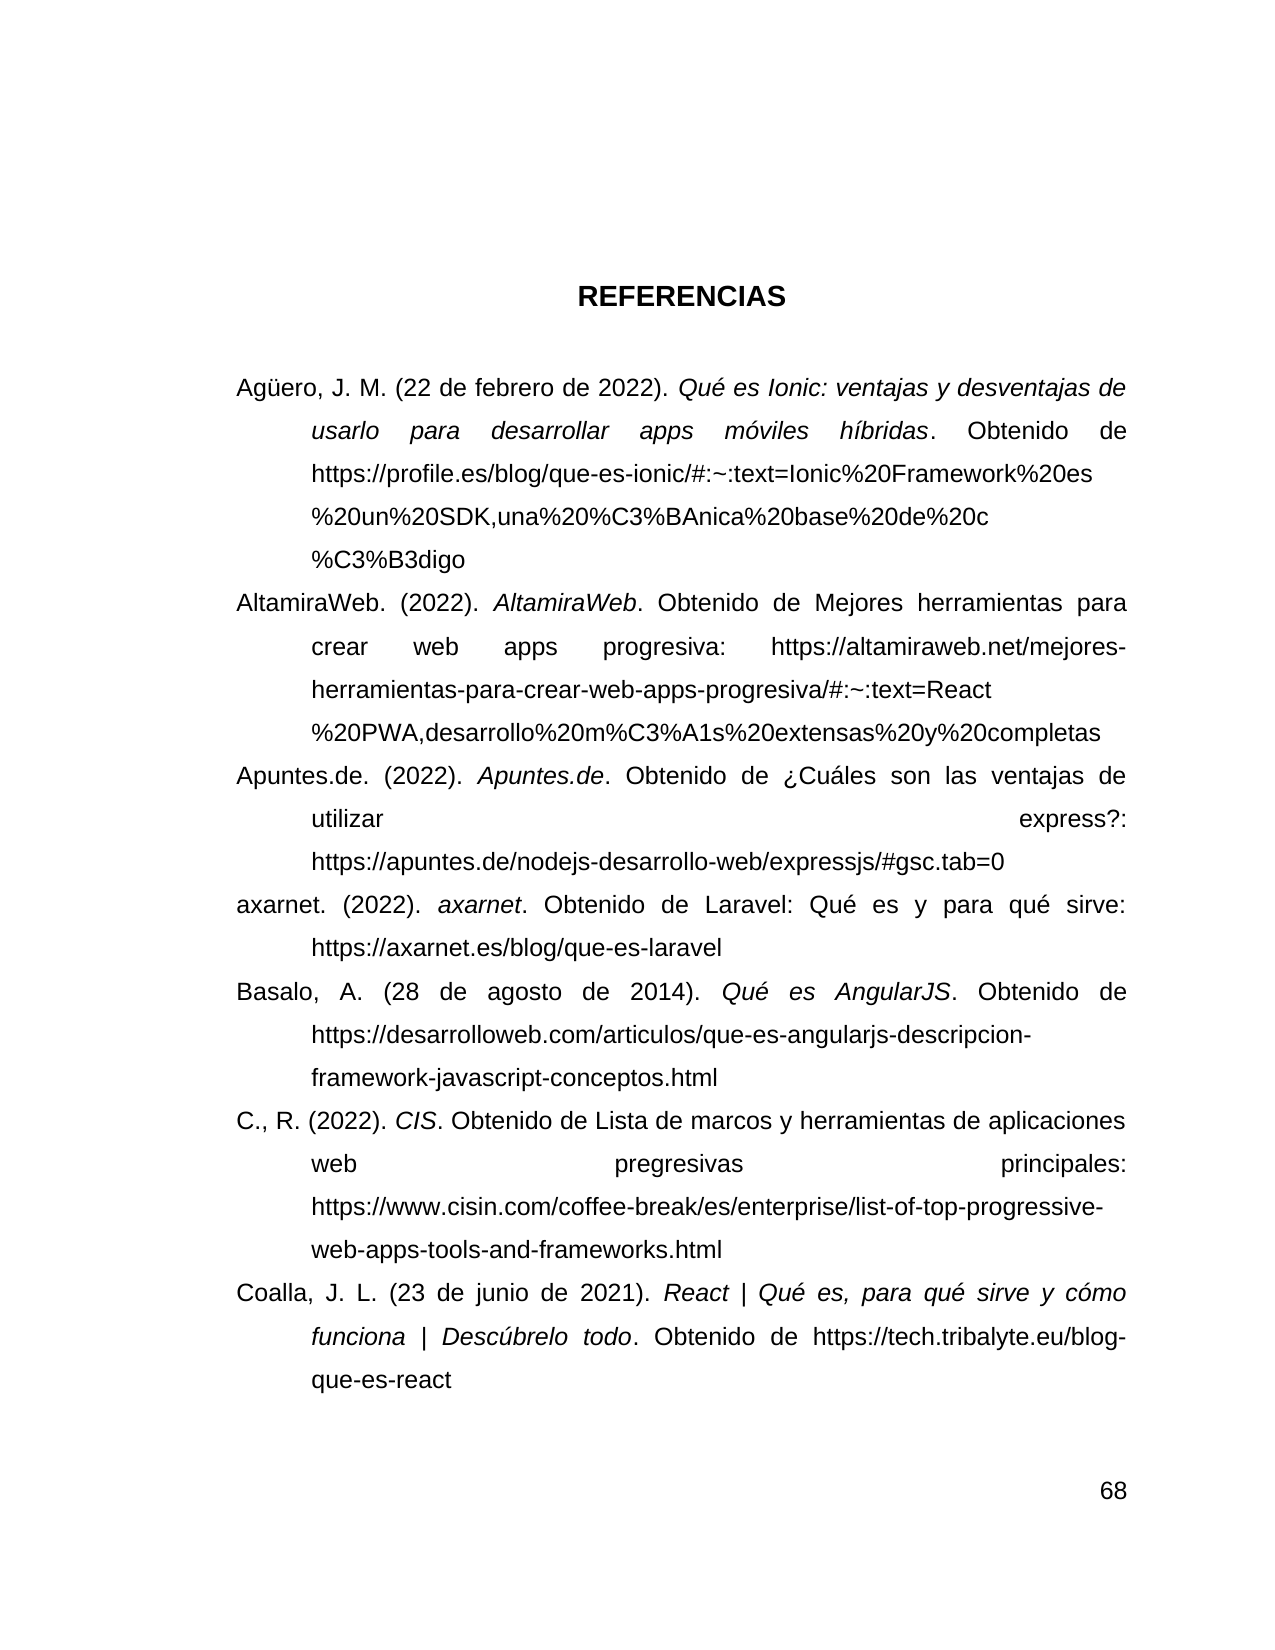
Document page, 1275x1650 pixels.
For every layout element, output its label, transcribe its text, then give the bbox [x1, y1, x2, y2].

text REFERENCIAS [236, 279, 1127, 313]
